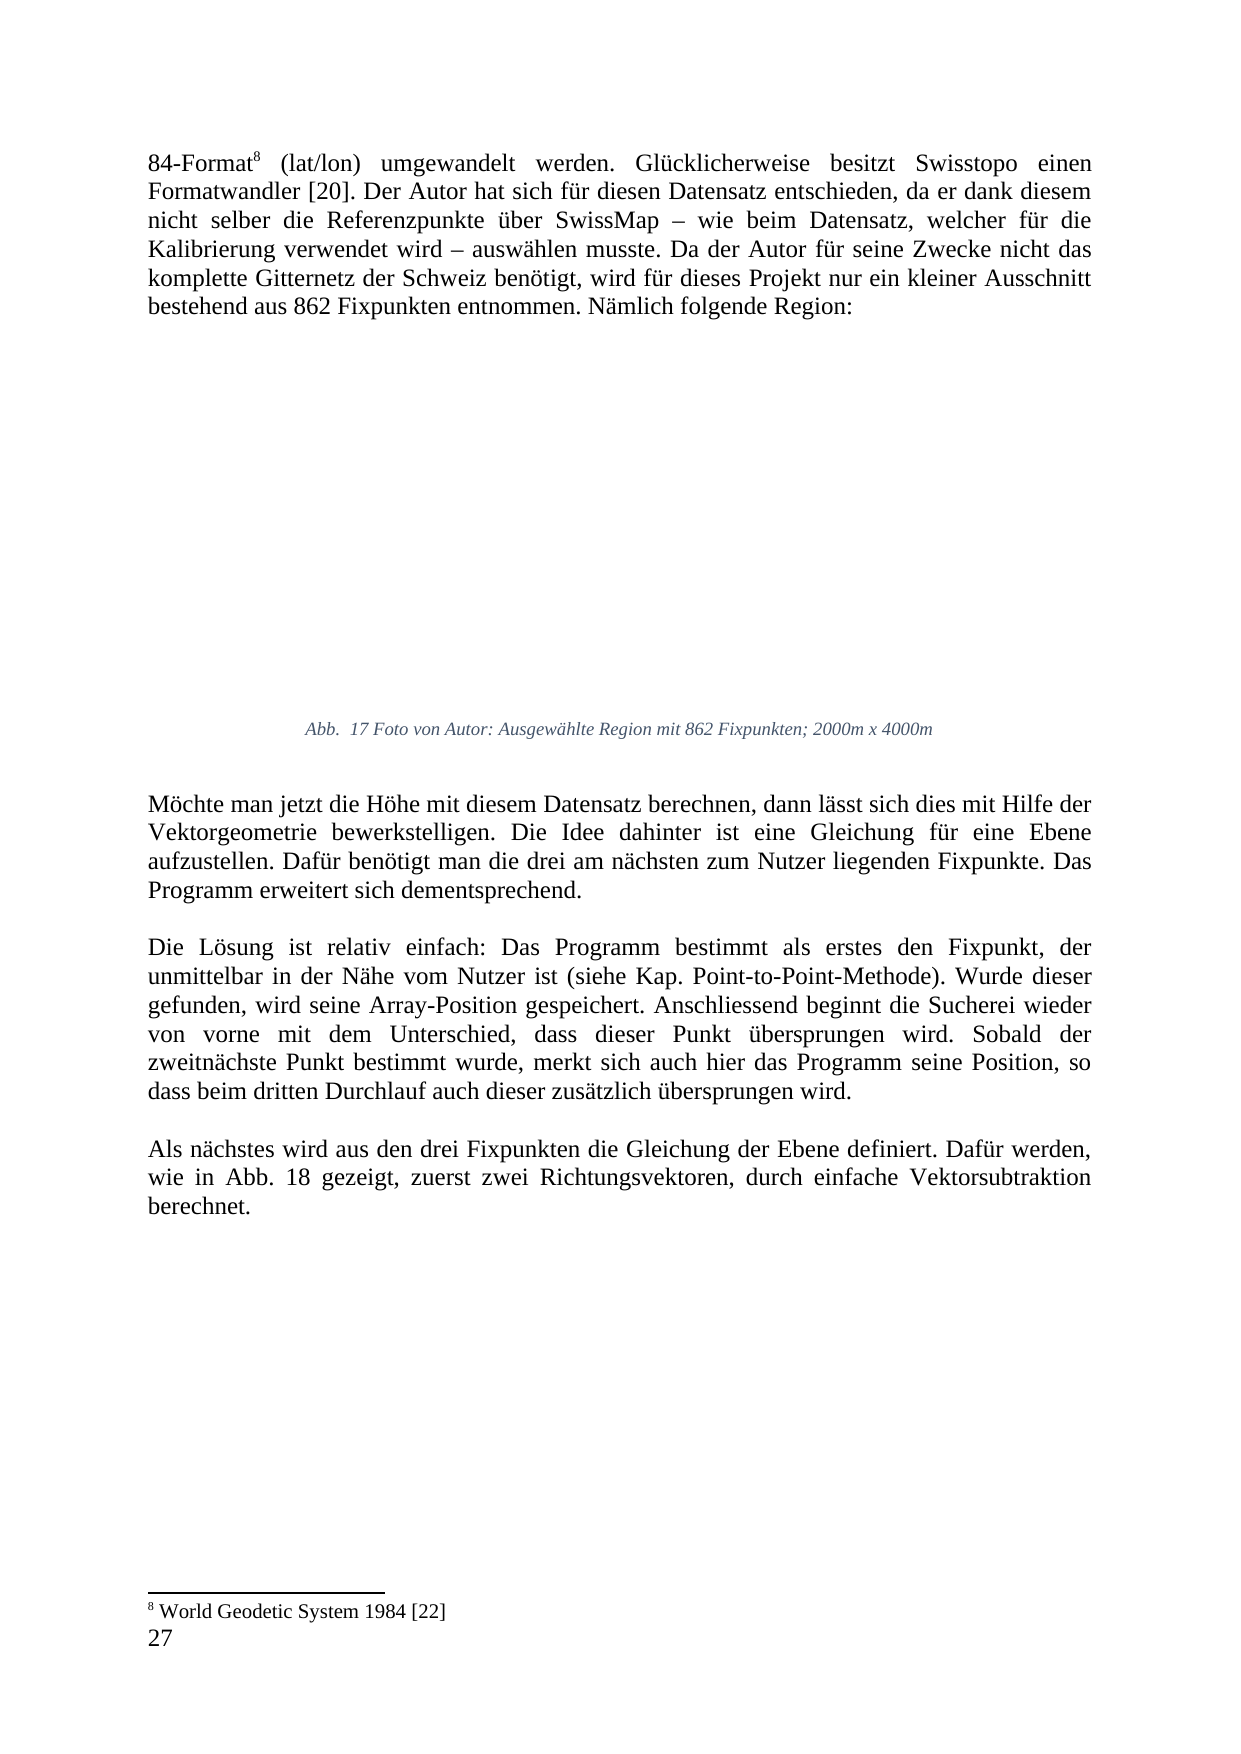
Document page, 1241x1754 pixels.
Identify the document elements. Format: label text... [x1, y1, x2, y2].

text Abb. 17 Foto von Autor: Ausgewählte Region mit 862 Fixpunkten; 2000m x 4000m [148, 717, 1093, 739]
text Die Lösung ist relativ einfach: Das Programm bestimmt als erstes den Fixpunkt, der unmittelbar in der Nähe vom Nutzer ist (siehe Kap. Point-to-Point-Methode). Wurde dieser gefunden, wird seine Array-Position gespeichert. Anschliessend beginnt die Sucherei wieder von vorne mit dem Unterschied, dass dieser Punkt übersprungen wird. Sobald der zweitnächste Punkt bestimmt wurde, merkt sich auch hier das Programm seine Position, so dass beim dritten Durchlauf auch dieser zusätzlich übersprungen wird. [148, 932, 1093, 1105]
text Möchte man jetzt die Höhe mit diesem Datensatz berechnen, dann lässt sich dies mit Hilfe der Vektorgeometrie bewerkstelligen. Die Idee dahinter ist eine Gleichung für eine Ebene aufzustellen. Dafür benötigt man die drei am nächsten zum Nutzer liegenden Fixpunkte. Das Programm erweitert sich dementsprechend. [148, 789, 1093, 904]
text Als nächstes wird aus den drei Fixpunkten die Gleichung der Ebene definiert. Dafür werden, wie in Abb. 18 gezeigt, zuerst zwei Richtungsvektoren, durch einfache Vektorsubtraktion berechnet. [148, 1134, 1093, 1220]
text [148, 148, 1093, 320]
